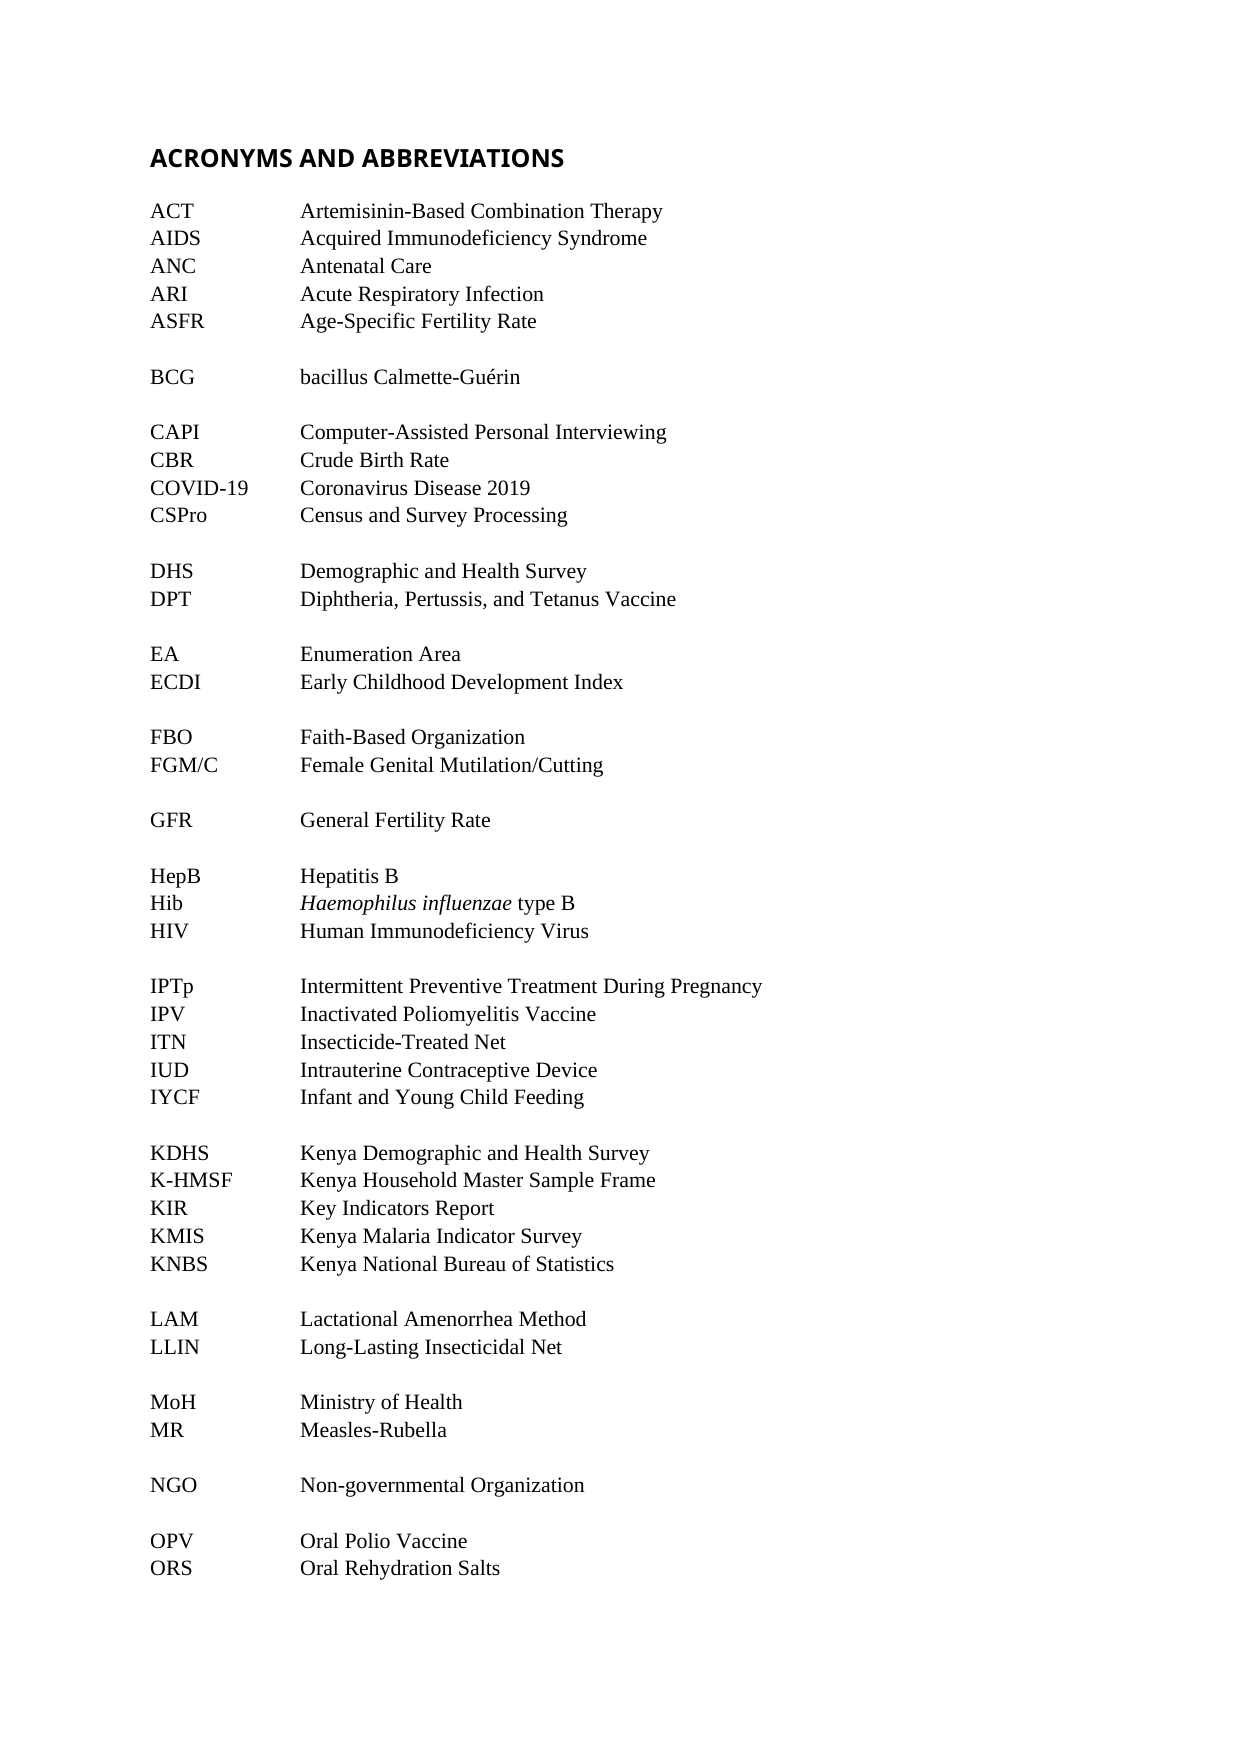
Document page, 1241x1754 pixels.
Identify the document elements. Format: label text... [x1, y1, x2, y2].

list COVID-19 Coronavirus Disease 2019 [150, 475, 1090, 500]
list IPV Inactivated Poliomyelitis Vaccine [150, 1001, 1090, 1026]
list LLIN Long-Lasting Insecticidal Net [150, 1334, 1090, 1359]
list ASFR Age-Specific Fertility Rate [150, 308, 1090, 334]
list NGO Non-governmental Organization [150, 1472, 1090, 1497]
list GFR General Fertility Rate [150, 807, 1090, 832]
list HIV Human Immunodeficiency Virus [150, 918, 1090, 943]
list MR Measles-Rubella [150, 1417, 1090, 1442]
list ARI Acute Respiratory Infection [150, 281, 1090, 306]
text ACRONYMS AND ABBREVIATIONS [150, 141, 1090, 175]
list ORS Oral Rehydration Salts [150, 1555, 1090, 1581]
list IUD Intrauterine Contraceptive Device [150, 1057, 1090, 1082]
list CAPI Computer-Assisted Personal Interviewing [150, 419, 1090, 444]
list K-HMSF Kenya Household Master Sample Frame [150, 1167, 1090, 1193]
list FBO Faith-Based Organization [150, 724, 1090, 749]
list KIR Key Indicators Report [150, 1195, 1090, 1220]
list KNBS Kenya National Bureau of Statistics [150, 1251, 1090, 1276]
list DHS Demographic and Health Survey [150, 558, 1090, 583]
list ECDI Early Childhood Development Index [150, 669, 1090, 694]
list ACT Artemisinin-Based Combination Therapy [150, 198, 1090, 223]
list FGM/C Female Genital Mutilation/Cutting [150, 752, 1090, 777]
list Hib Haemophilus influenzae type B [150, 890, 1090, 916]
list AIDS Acquired Immunodeficiency Syndrome [150, 225, 1090, 251]
list OPV Oral Polio Vaccine [150, 1528, 1090, 1553]
list IYCF Infant and Young Child Feeding [150, 1084, 1090, 1109]
list HepB Hepatitis B [150, 863, 1090, 888]
list EA Enumeration Area [150, 641, 1090, 666]
list LAM Lactational Amenorrhea Method [150, 1306, 1090, 1331]
list IPTp Intermittent Preventive Treatment During Pregnancy [150, 973, 1090, 999]
list CBR Crude Birth Rate [150, 447, 1090, 472]
list ANC Antenatal Care [150, 253, 1090, 278]
list ITN Insecticide-Treated Net [150, 1029, 1090, 1054]
list KMIS Kenya Malaria Indicator Survey [150, 1223, 1090, 1248]
list CSPro Census and Survey Processing [150, 502, 1090, 528]
list BCG bacillus Calmette-Guérin [150, 364, 1090, 389]
list DPT Diphtheria, Pertussis, and Tetanus Vaccine [150, 586, 1090, 611]
list MoH Ministry of Health [150, 1389, 1090, 1414]
list KDHS Kenya Demographic and Health Survey [150, 1140, 1090, 1165]
